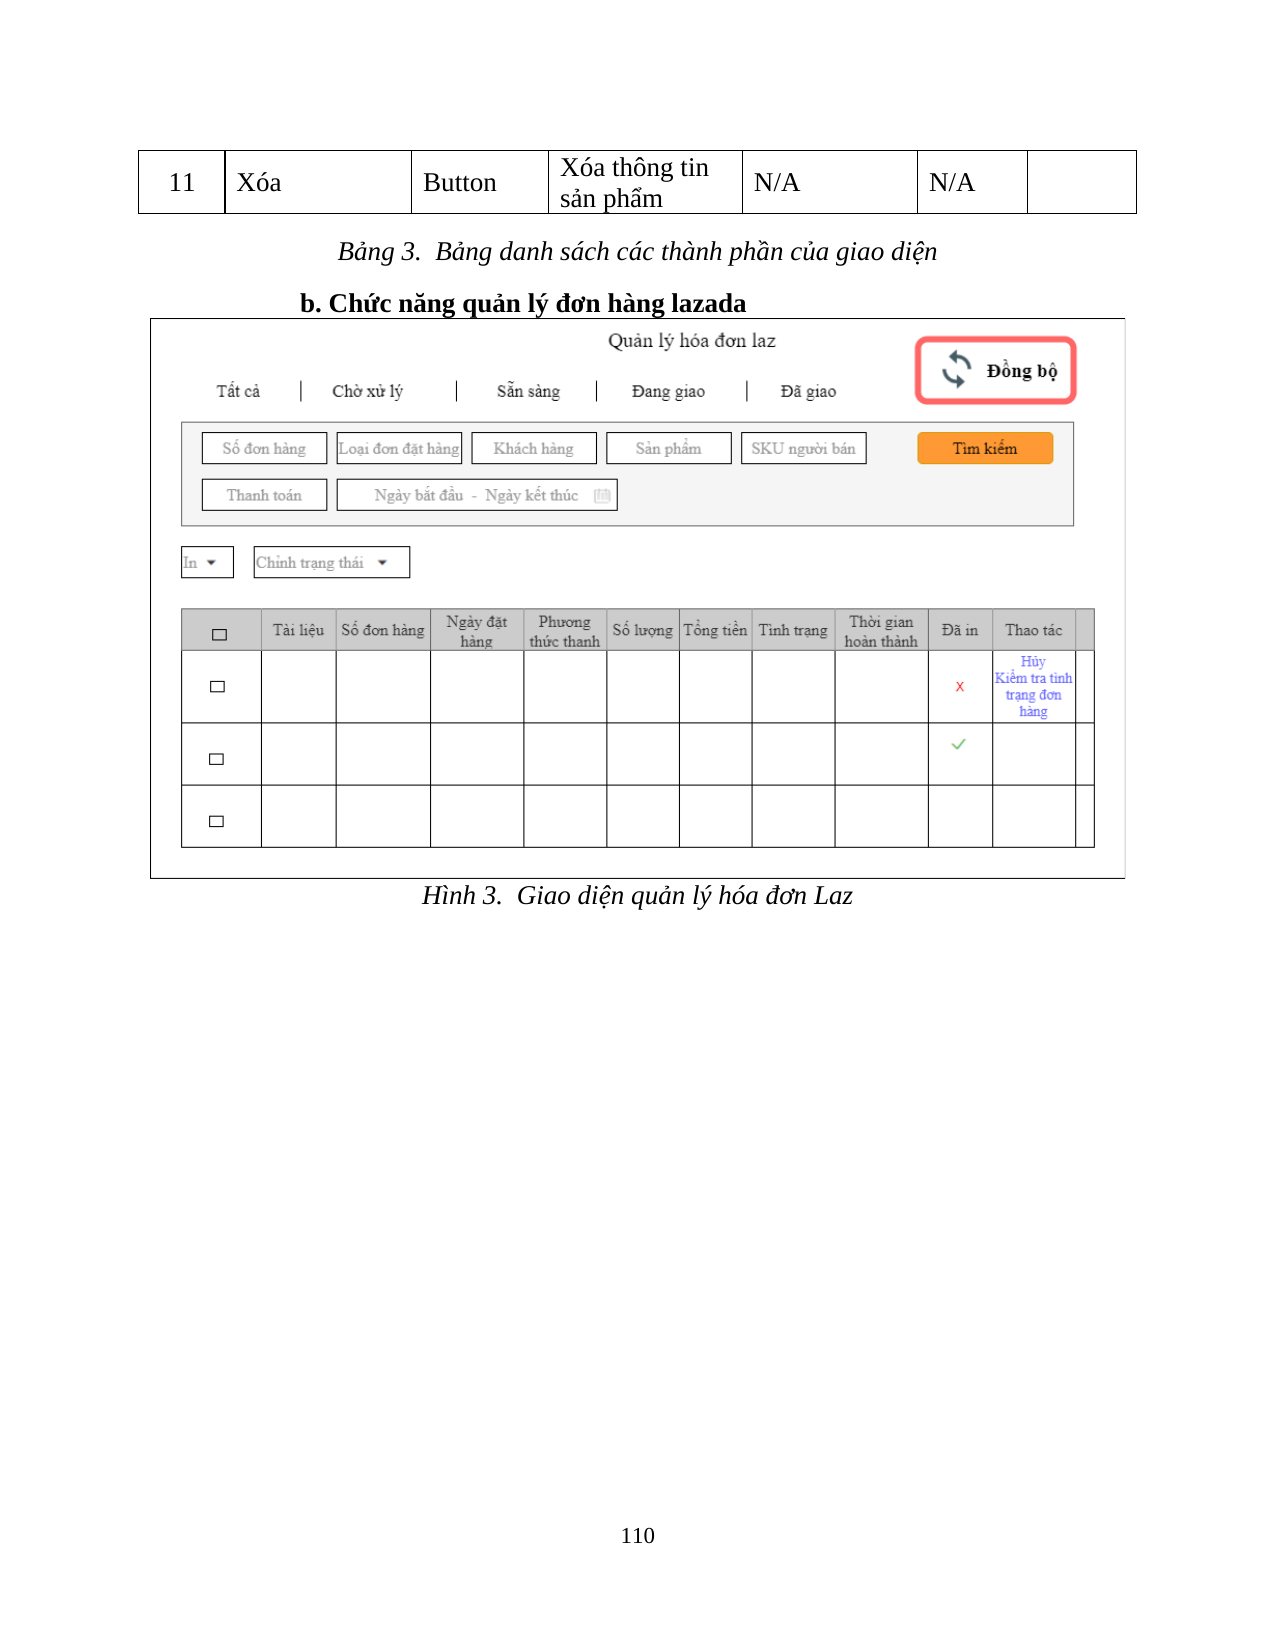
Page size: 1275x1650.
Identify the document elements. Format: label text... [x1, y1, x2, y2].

picture [150, 318, 1125, 880]
table_cell N/A [743, 151, 917, 213]
subtitle Bảng 3. Bảng danh sách các thành phần của giao diện [150, 235, 1125, 266]
table_cell Xóa [226, 151, 411, 213]
table_cell N/A [918, 151, 1027, 213]
table_cell Xóa thông tin sản phẩm [549, 151, 742, 213]
table_cell [1028, 151, 1136, 213]
subtitle b. Chức năng quản lý đơn hàng lazada [150, 287, 1125, 318]
text Hình 3. Giao diện quản lý hóa đơn Laz [150, 880, 1125, 910]
table_cell 11 [139, 151, 224, 213]
table_cell Button [412, 151, 548, 213]
